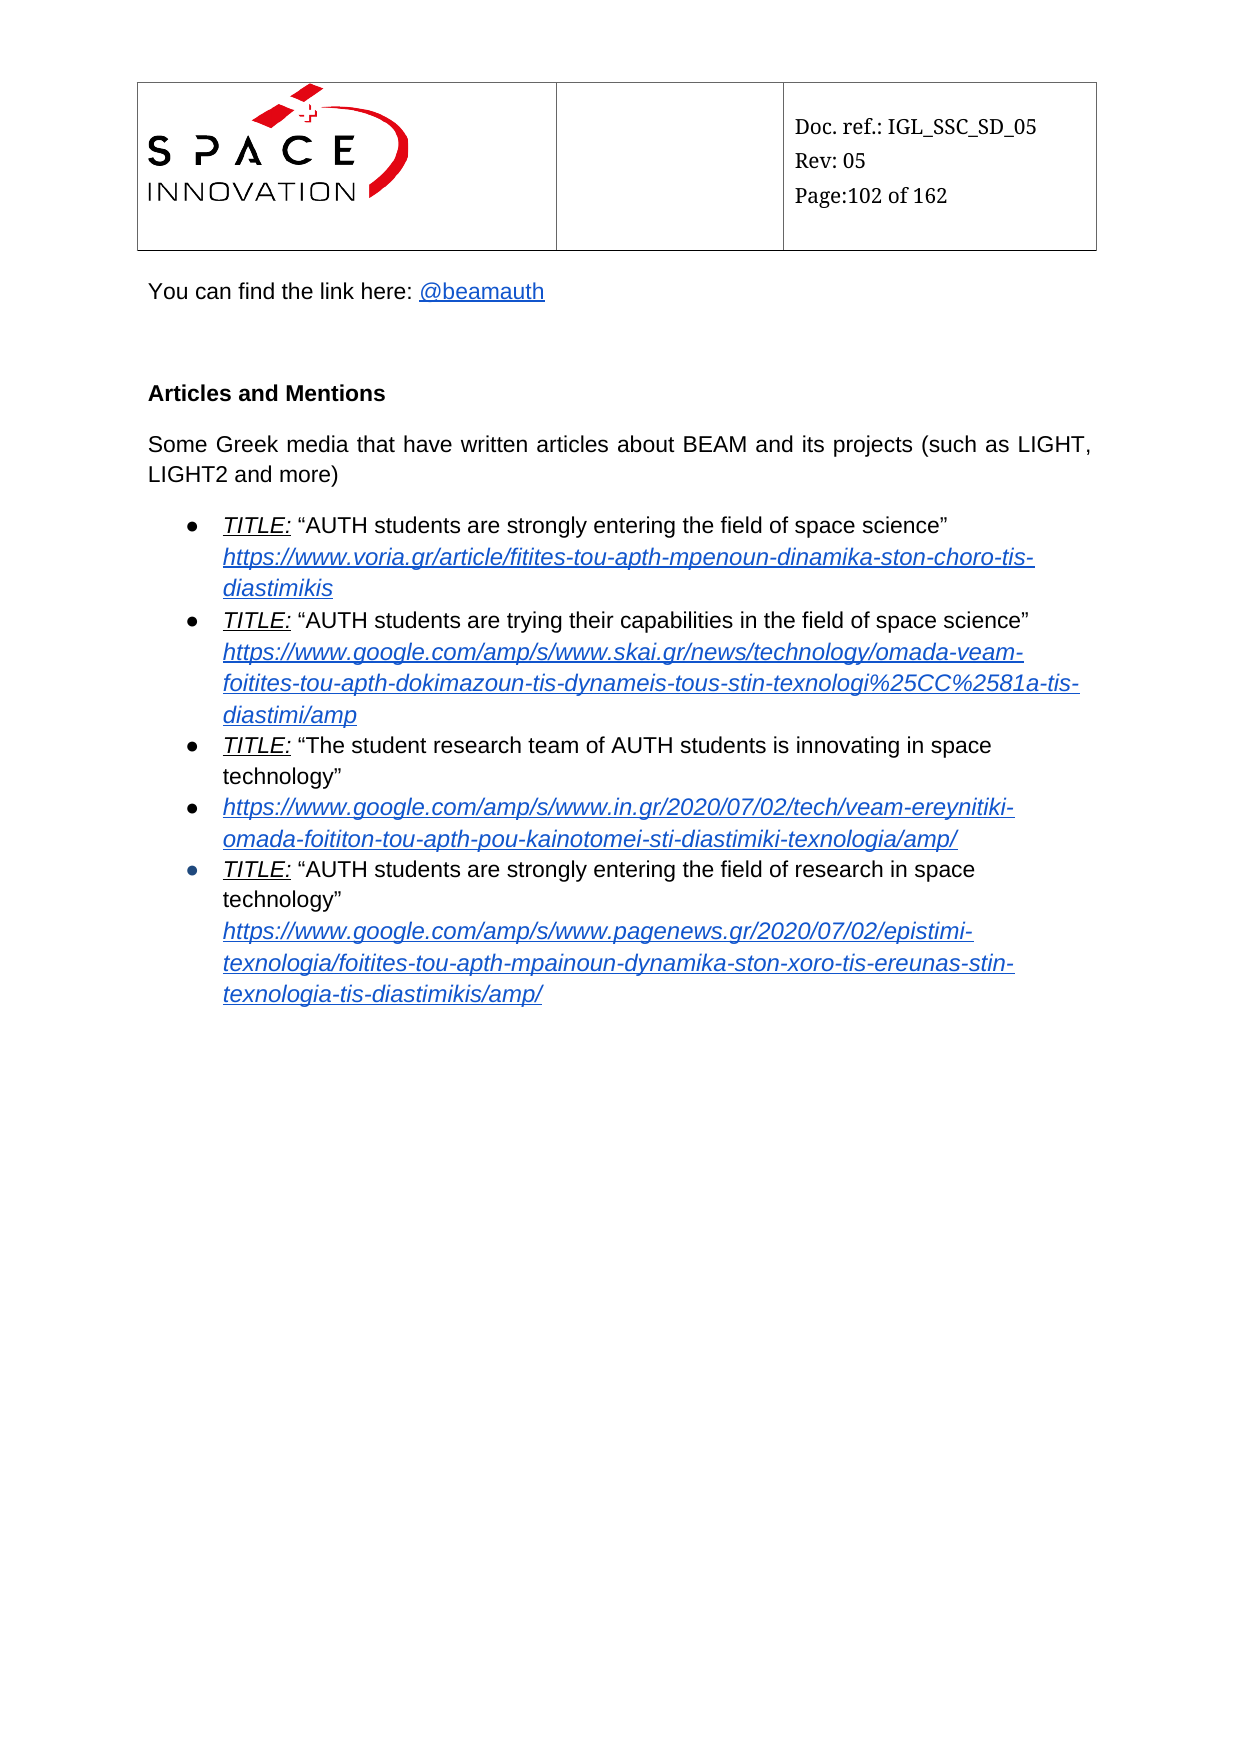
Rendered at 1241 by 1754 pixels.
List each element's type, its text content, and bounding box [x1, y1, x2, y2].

text Some Greek media that have written articles about BEAM and its projects (such as LIGHT, LIGHT2 and more) [148, 431, 1092, 487]
picture [148, 83, 409, 201]
list https://www.google.com/amp/s/www.in.gr/2020/07/02/tech/veam-ereynitiki-omada-foititon-tou-apth-pou-kainotomei-sti-diastimiki-texnologia/amp/ [185, 793, 1092, 852]
list TITLE: “AUTH students are strongly entering the field of space science” https://www.voria.gr/article/fitites-tou-apth-mpenoun-dinamika-ston-choro-tis-diastimikis [185, 512, 1092, 602]
text You can find the link here: @beamauth [148, 278, 1092, 304]
list TITLE: “AUTH students are strongly entering the field of research in space technology” https://www.google.com/amp/s/www.pagenews.gr/2020/07/02/epistimi-texnologia/foitites-tou-apth-mpainoun-dynamika-ston-xoro-tis-ereunas-stin-texnologia-tis-diastimikis/amp/ [185, 856, 1092, 1008]
list TITLE: “The student research team of AUTH students is innovating in space technology” [185, 732, 1092, 789]
text Articles and Mentions [148, 380, 1092, 406]
list TITLE: “AUTH students are trying their capabilities in the field of space science” https://www.google.com/amp/s/www.skai.gr/news/technology/omada-veam-foitites-tou-apth-dokimazoun-tis-dynameis-tous-stin-texnologi%25CC%2581a-tis-diastimi/amp [185, 606, 1092, 728]
